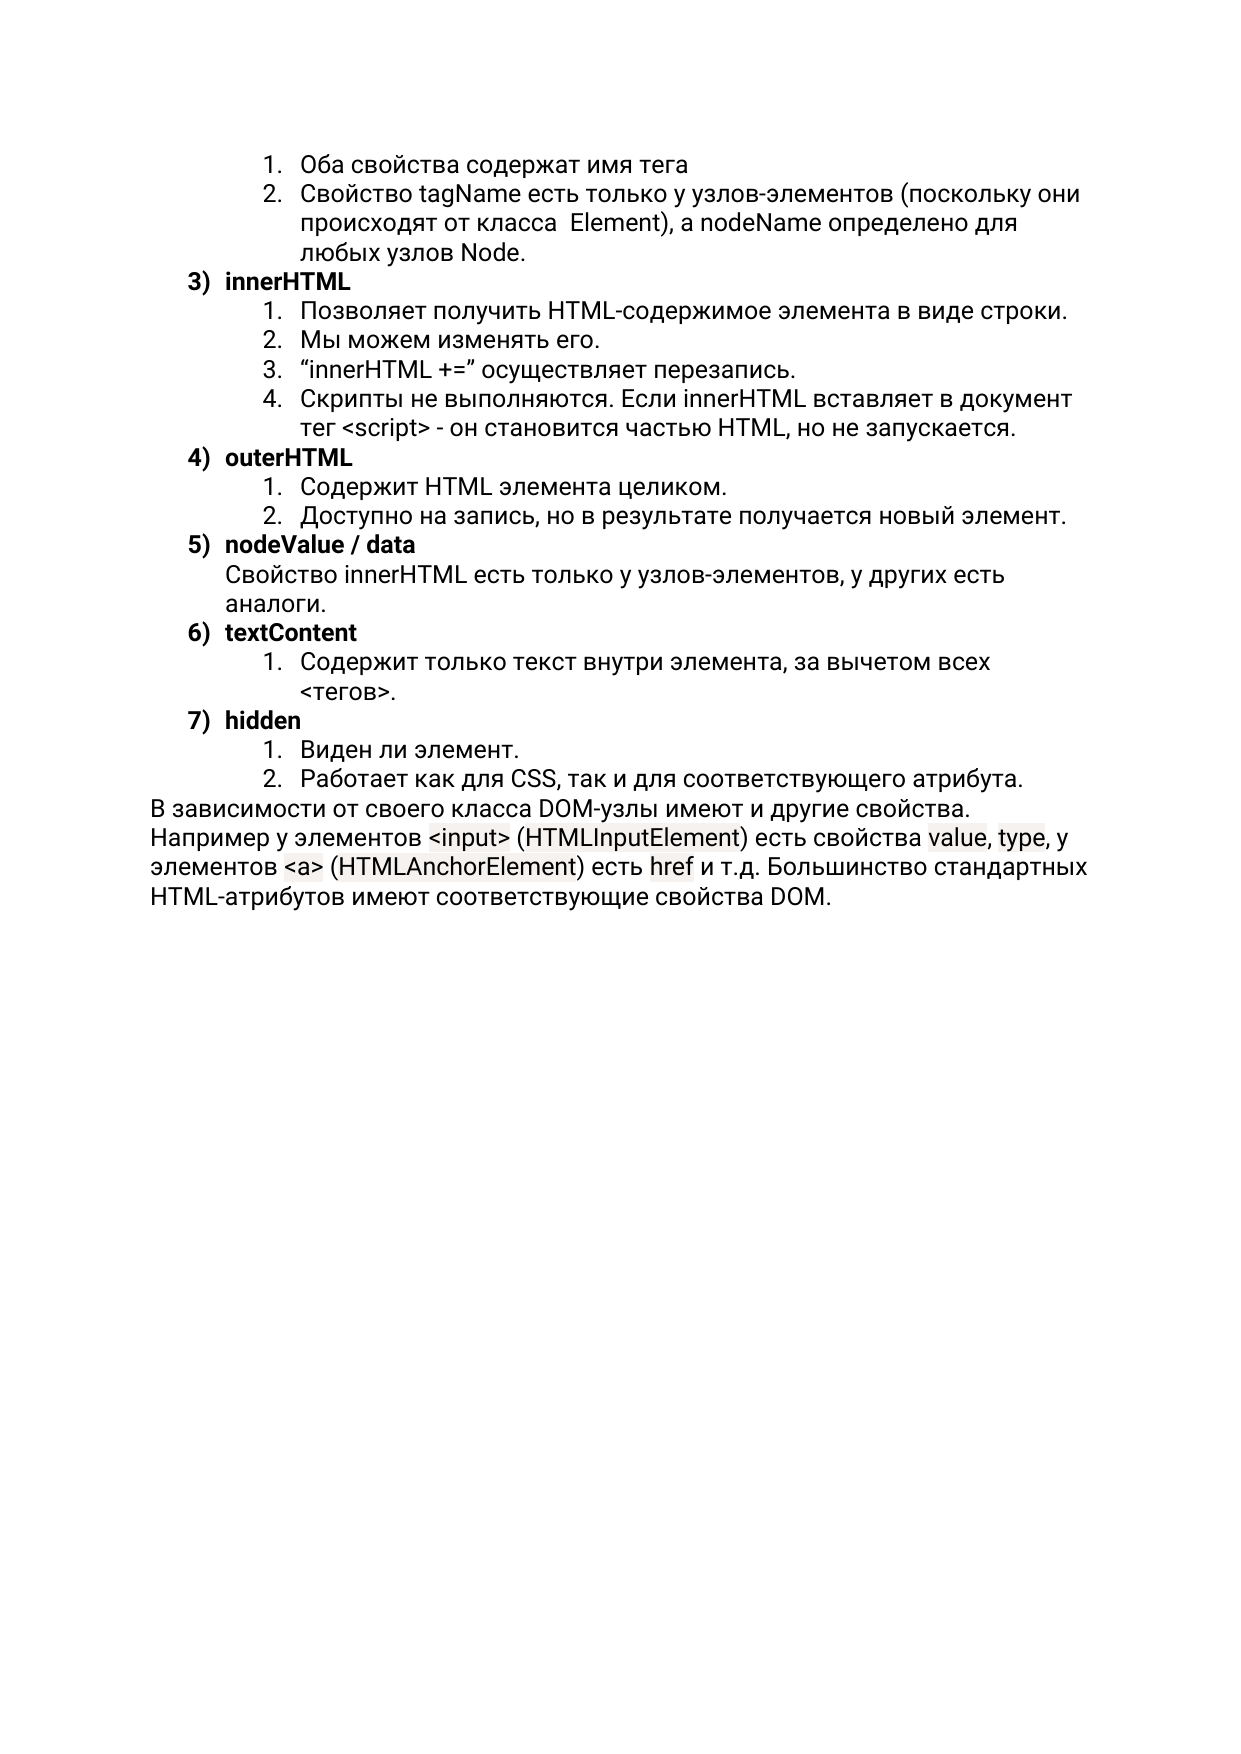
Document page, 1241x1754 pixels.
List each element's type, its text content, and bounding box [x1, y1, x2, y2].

list Работает как для CSS, так и для соответствующего атрибута. [262, 765, 1090, 794]
list Содержит только текст внутри элемента, за вычетом всех <тегов>. [262, 648, 1090, 706]
list Доступно на запись, но в результате получается новый элемент. [262, 501, 1090, 531]
list textContent [187, 618, 1090, 648]
list outerHTML [187, 443, 1090, 472]
list Скрипты не выполняются. Если innerHTML вставляет в документ тег <script> - он становится частью HTML, но не запускается. [262, 384, 1090, 443]
list innerHTML [187, 267, 1090, 296]
list “innerHTML +=” осуществляет перезапись. [262, 355, 1090, 384]
list Оба свойства содержат имя тега [262, 150, 1090, 179]
text В зависимости от своего класса DOM-узлы имеют и другие свойства. Например у элементов <input> (HTMLInputElement) есть свойства value, type, у элементов <a> (HTMLAnchorElement) есть href и т.д. Большинство стандартных HTML-атрибутов имеют соответствующие свойства DOM. [150, 794, 1090, 911]
list hidden [187, 706, 1090, 735]
list nodeValue / data [187, 531, 1090, 560]
list Содержит HTML элемента целиком. [262, 472, 1090, 501]
list Свойство tagName есть только у узлов-элементов (поскольку они происходят от класса Element), а nodeName определено для любых узлов Node. [262, 179, 1090, 267]
list Мы можем изменять его. [262, 326, 1090, 355]
list Позволяет получить HTML-содержимое элемента в виде строки. [262, 296, 1090, 326]
text Свойство innerHTML есть только у узлов-элементов, у других есть аналоги. [225, 560, 1090, 618]
list Виден ли элемент. [262, 735, 1090, 765]
